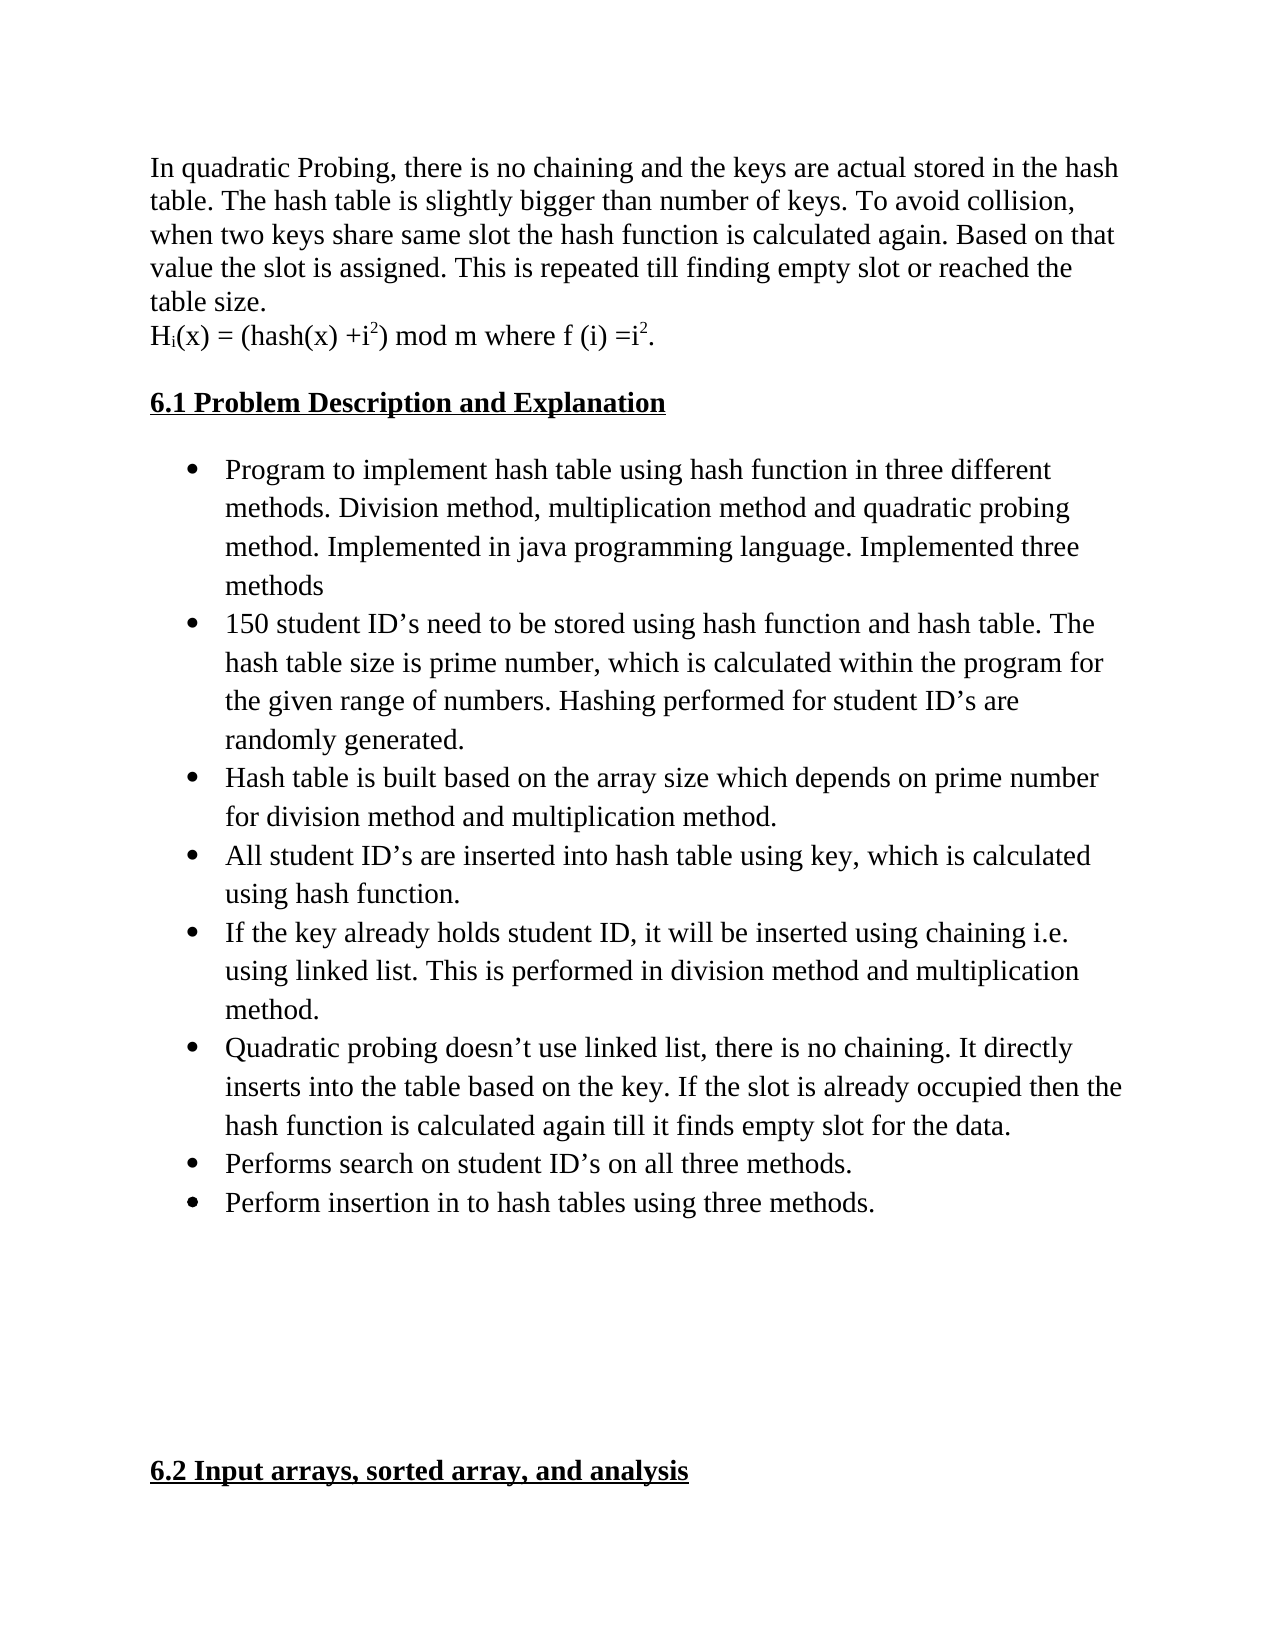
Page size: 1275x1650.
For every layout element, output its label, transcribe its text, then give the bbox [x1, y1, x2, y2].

text In quadratic Probing, there is no chaining and the keys are actual stored in the hash table. The hash table is slightly bigger than number of keys. To avoid collision, when two keys share same slot the hash function is calculated again. Based on that value the slot is assigned. This is repeated till finding empty slot or reached the table size. [150, 150, 1125, 318]
list Perform insertion in to hash tables using three methods. [187, 1185, 1125, 1218]
text 6.1 Problem Description and Explanation [150, 385, 1125, 418]
text 6.2 Input arrays, sorted array, and analysis [150, 1453, 1125, 1487]
list Program to implement hash table using hash function in three different methods. Division method, multiplication method and quadratic probing method. Implemented in java programming language. Implemented three methods [187, 452, 1125, 601]
list Performs search on student ID’s on all three methods. [187, 1146, 1125, 1180]
list All student ID’s are inserted into hash table using key, which is calculated using hash function. [187, 838, 1125, 910]
text Hi(x) = (hash(x) +i2) mod m where f (i) =i2. [150, 318, 1125, 351]
list Hash table is built based on the array size which depends on prime number for division method and multiplication method. [187, 760, 1125, 833]
list If the key already holds student ID, it will be inserted using chaining i.e. using linked list. This is performed in division method and multiplication method. [187, 915, 1125, 1026]
list 150 student ID’s need to be stored using hash function and hash table. The hash table size is prime number, which is calculated within the program for the given range of numbers. Hashing performed for student ID’s are randomly generated. [187, 606, 1125, 755]
list Quadratic probing doesn’t use linked list, there is no chaining. It directly inserts into the table based on the key. If the slot is already occupied then the hash function is calculated again till it finds empty slot for the data. [187, 1031, 1125, 1141]
